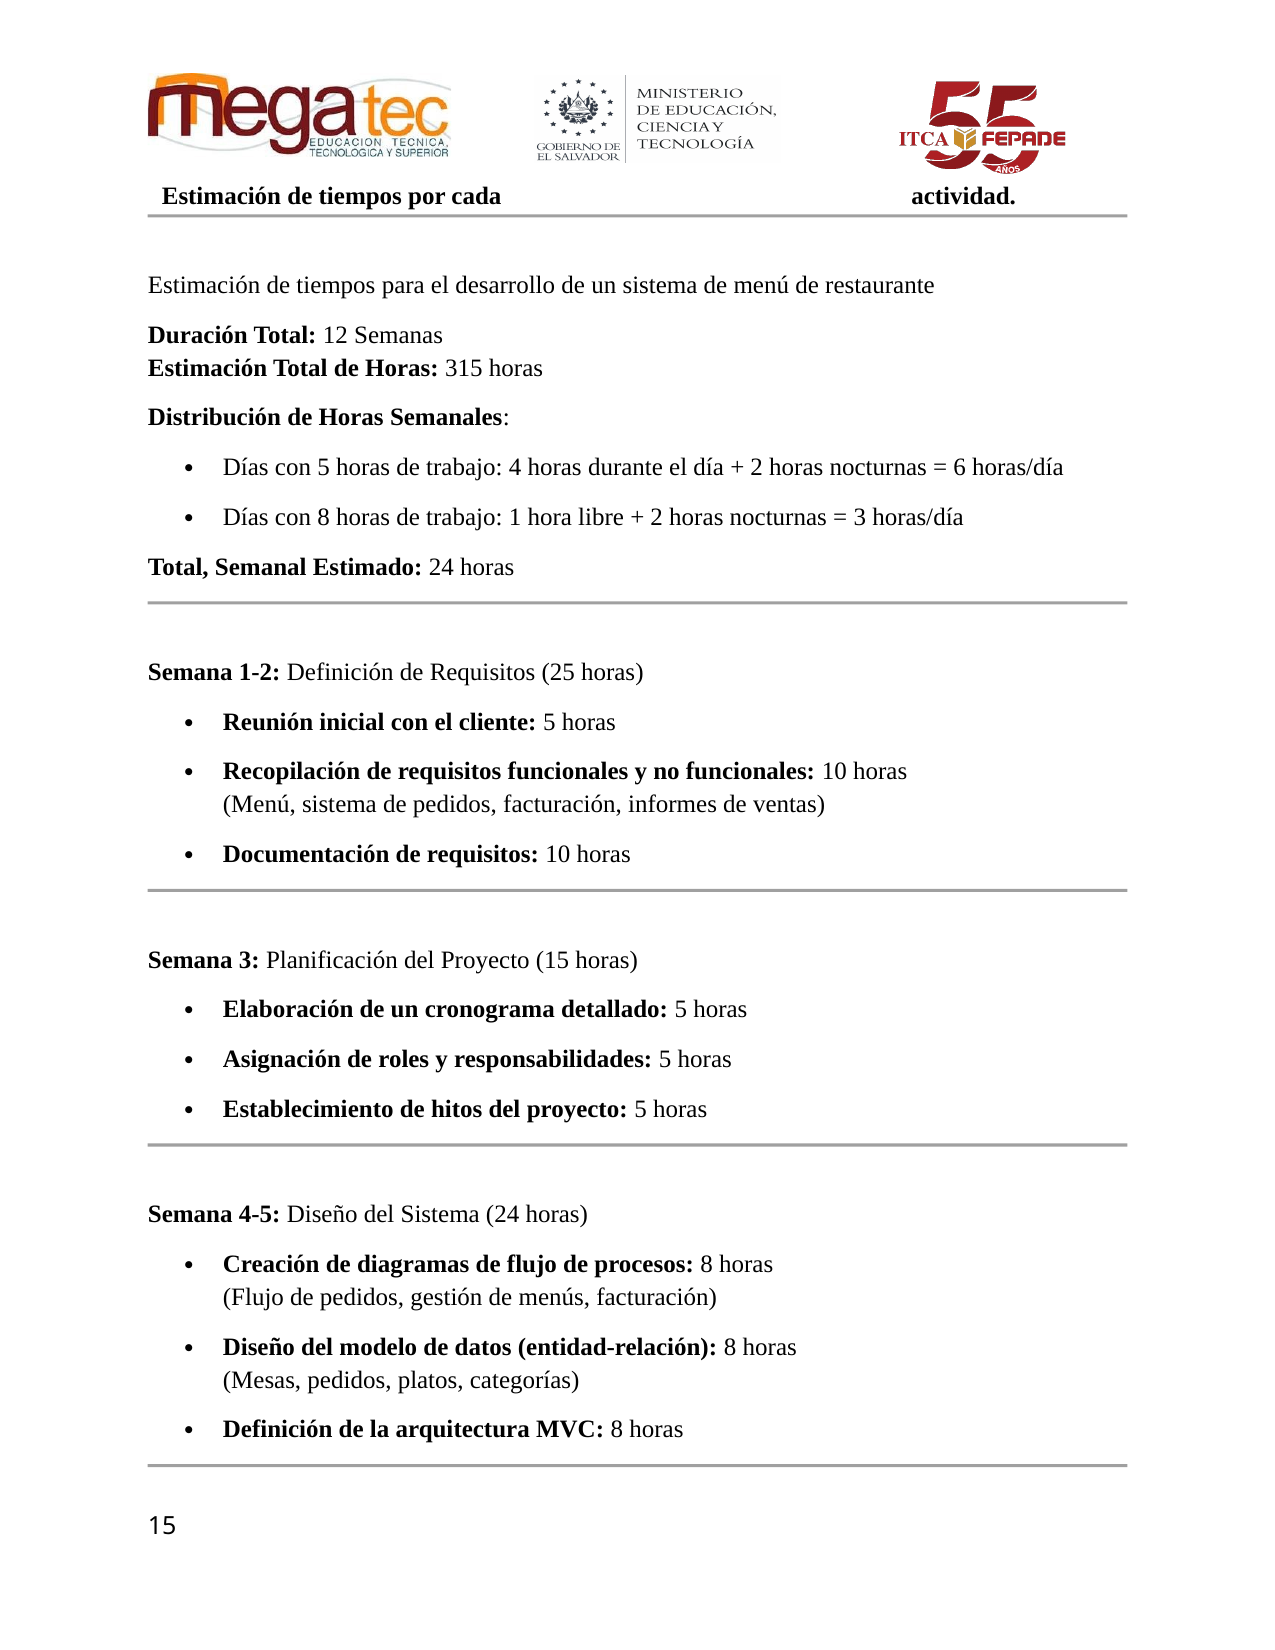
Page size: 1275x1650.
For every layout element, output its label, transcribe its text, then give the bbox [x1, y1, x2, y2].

list Elaboración de un cronograma detallado: 5 horas [185, 994, 1127, 1023]
list Días con 8 horas de trabajo: 1 hora libre + 2 horas nocturnas = 3 horas/día [185, 502, 1127, 531]
text Semana 4-5: Diseño del Sistema (24 horas) [148, 1199, 1127, 1228]
list Asignación de roles y responsabilidades: 5 horas [185, 1044, 1127, 1073]
text Distribución de Horas Semanales: [148, 402, 1127, 431]
picture [533, 75, 781, 163]
text Semana 3: Planificación del Proyecto (15 horas) [148, 945, 1127, 973]
list Creación de diagramas de flujo de procesos: 8 horas (Flujo de pedidos, gestión de menús, facturación) [185, 1249, 1127, 1311]
list Establecimiento de hitos del proyecto: 5 horas [185, 1094, 1127, 1122]
subtitle Estimación de tiempos por cada actividad. [148, 181, 1127, 210]
text Estimación de tiempos para el desarrollo de un sistema de menú de restaurante [148, 270, 1127, 299]
text Duración Total: 12 Semanas Estimación Total de Horas: 315 horas [148, 320, 1127, 382]
text Semana 1-2: Definición de Requisitos (25 horas) [148, 657, 1127, 686]
picture [147, 73, 452, 157]
text Total, Semanal Estimado: 24 horas [148, 552, 1127, 580]
list Definición de la arquitectura MVC: 8 horas [185, 1414, 1127, 1443]
list Reunión inicial con el cliente: 5 horas [185, 707, 1127, 736]
picture [894, 75, 1070, 180]
list Documentación de requisitos: 10 horas [185, 839, 1127, 868]
list Recopilación de requisitos funcionales y no funcionales: 10 horas (Menú, sistema de pedidos, facturación, informes de ventas) [185, 756, 1127, 818]
list Días con 5 horas de trabajo: 4 horas durante el día + 2 horas nocturnas = 6 horas/día [185, 452, 1127, 481]
list Diseño del modelo de datos (entidad-relación): 8 horas (Mesas, pedidos, platos, categorías) [185, 1332, 1127, 1393]
